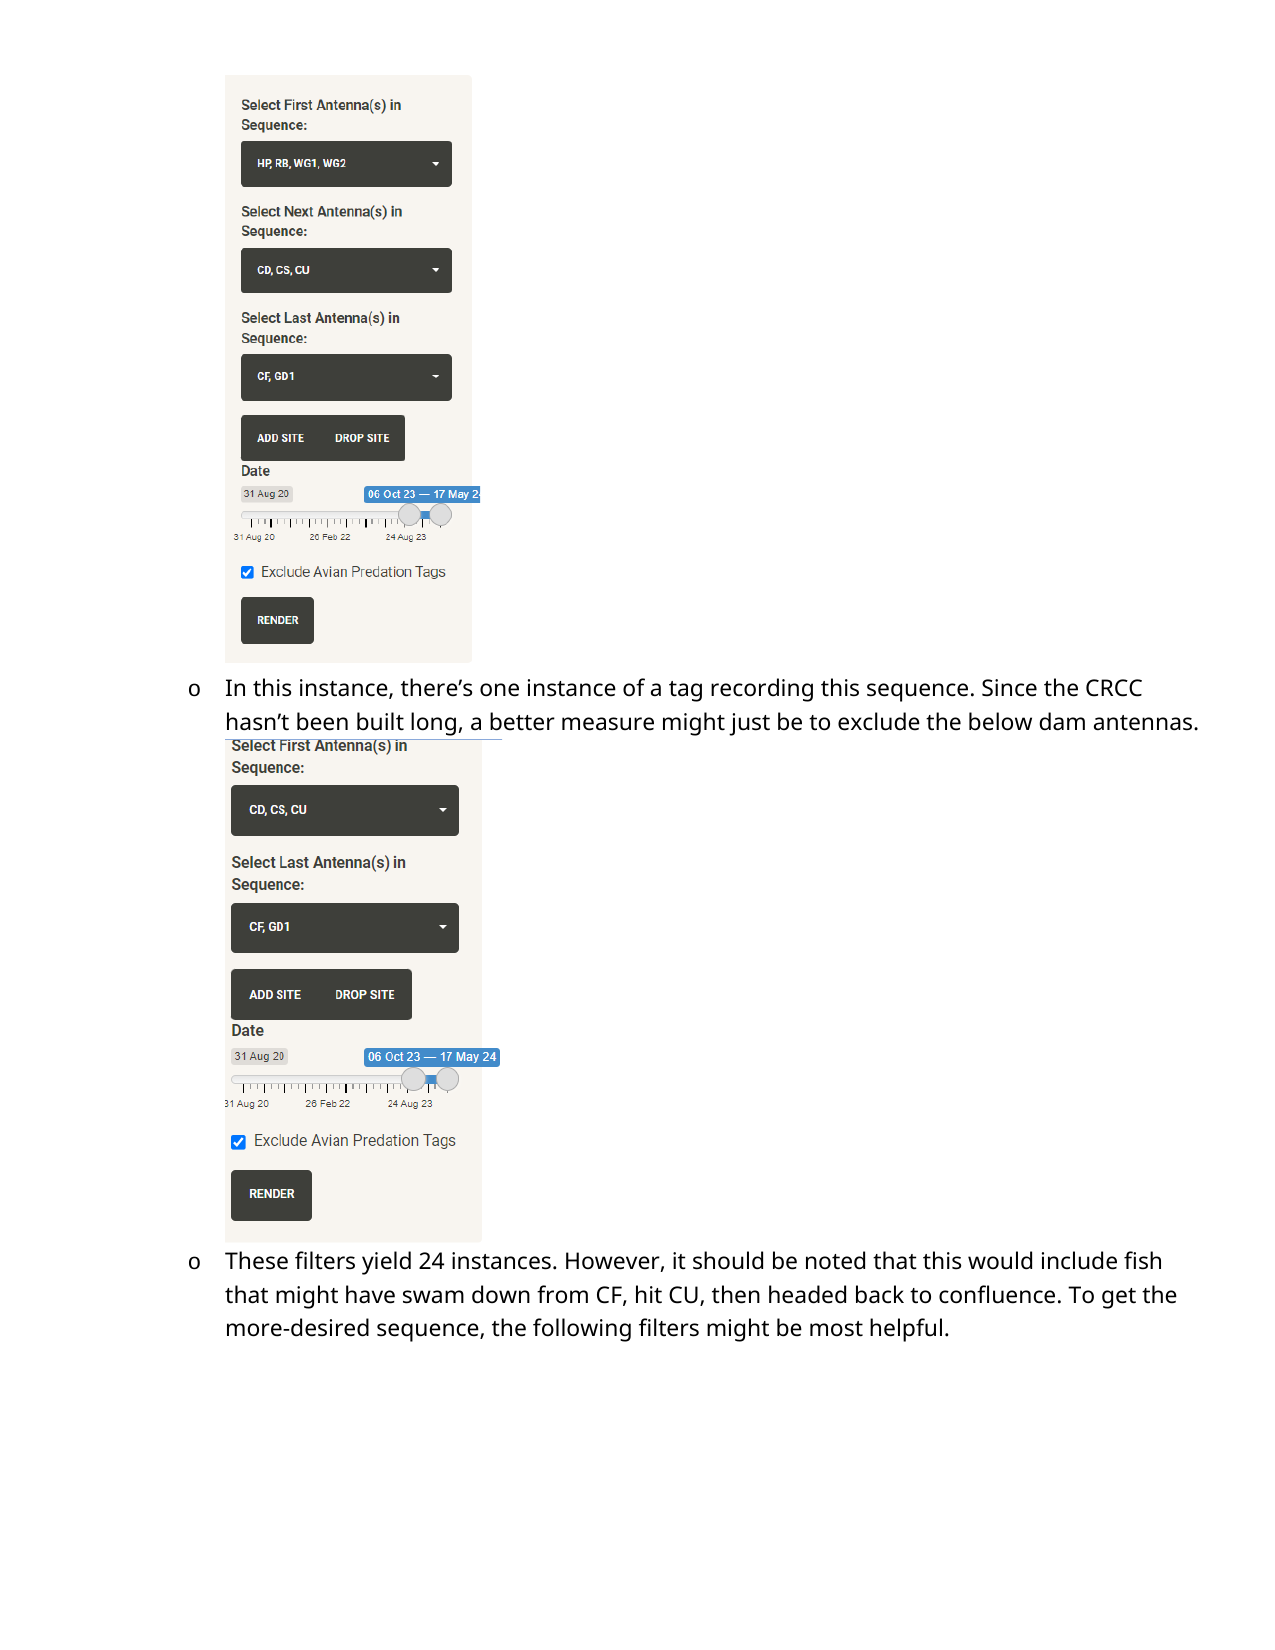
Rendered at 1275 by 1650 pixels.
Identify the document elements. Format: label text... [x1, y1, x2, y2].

list These filters yield 24 instances. However, it should be noted that this would include fish that might have swam down from CF, hit CU, then headed back to confluence. To get the more-desired sequence, the following filters might be most helpful. [187, 1245, 1200, 1344]
picture [225, 739, 503, 1243]
list In this instance, there’s one instance of a tag recording this sequence. Since the CRCC hasn’t been built long, a better measure might just be to exclude the below dam antennas. [187, 672, 1200, 737]
picture [225, 75, 481, 670]
